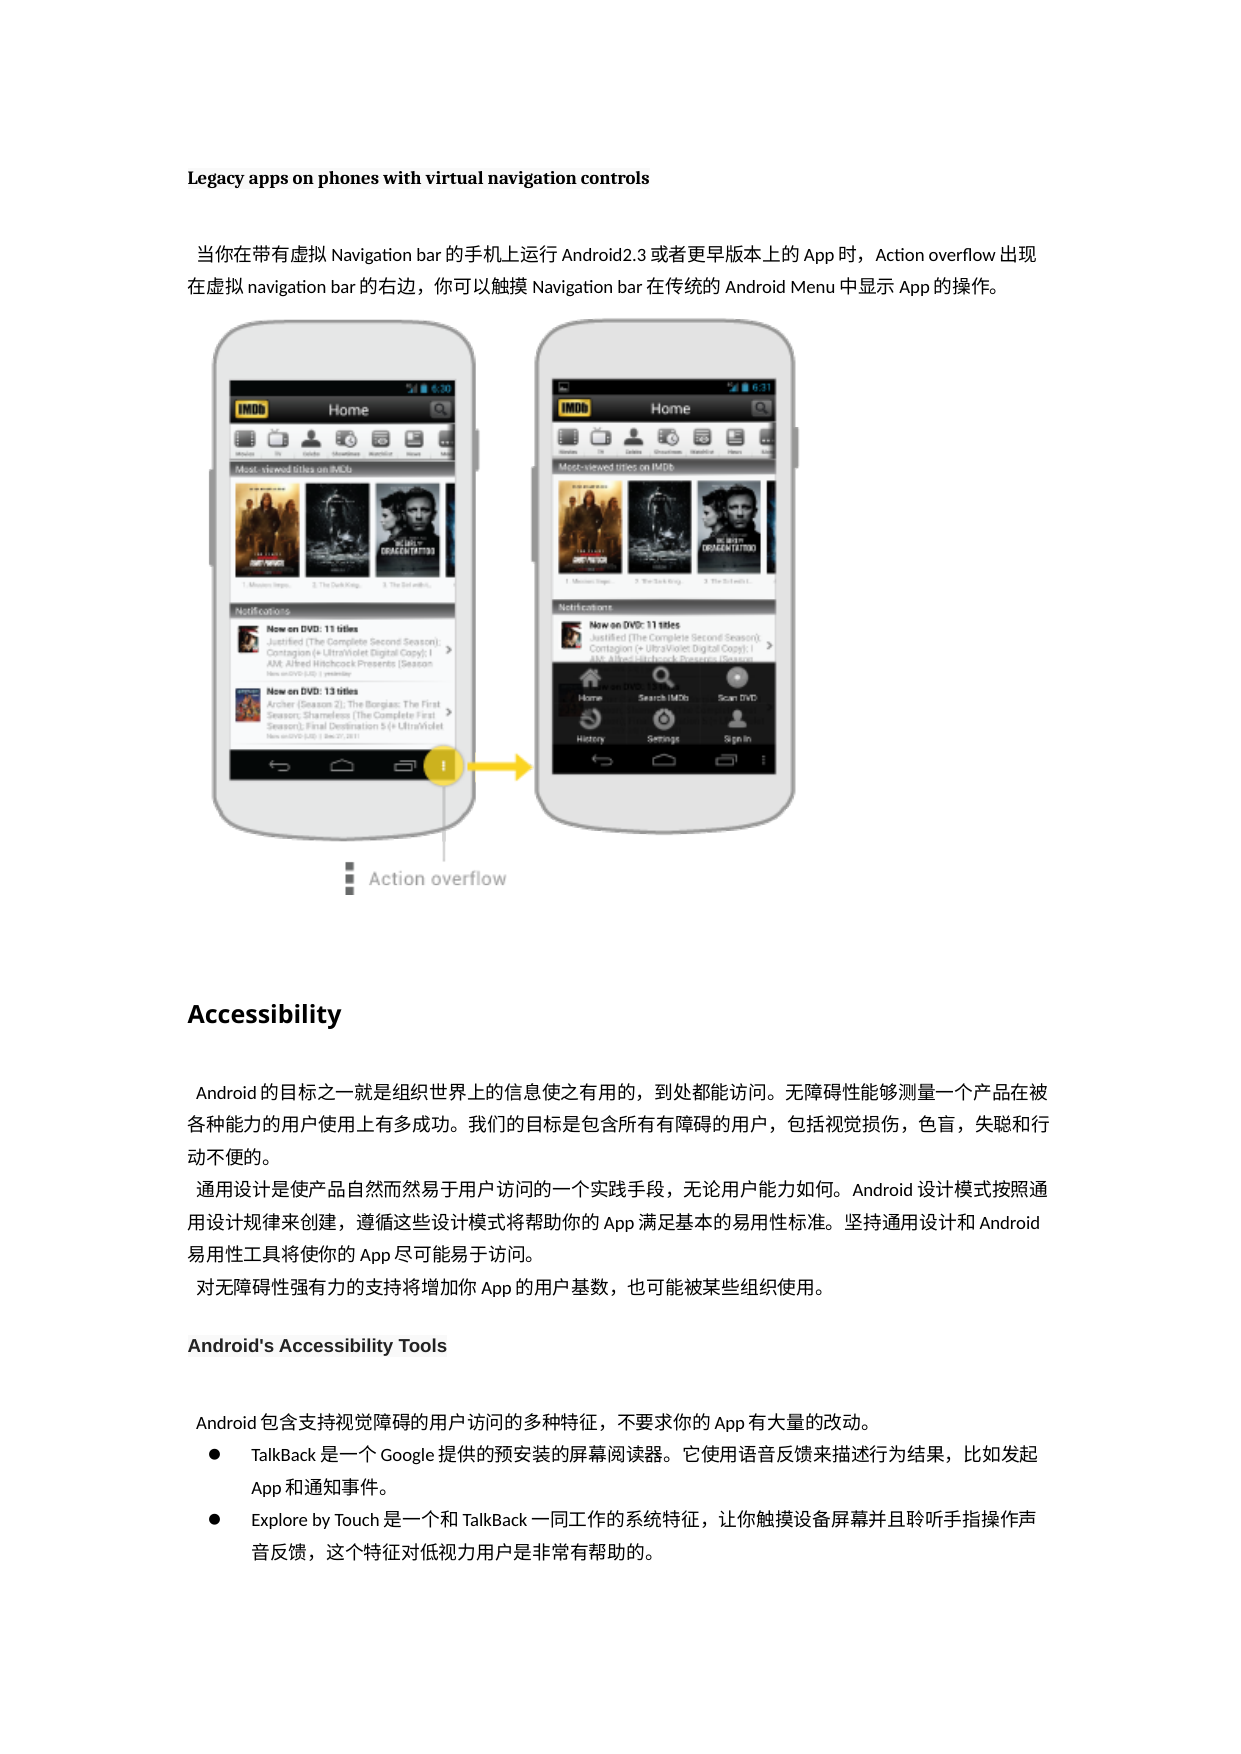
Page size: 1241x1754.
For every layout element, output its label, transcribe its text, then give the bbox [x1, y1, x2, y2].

picture [196, 301, 822, 895]
subtitle Android's Accessibility Tools [187, 1329, 1053, 1362]
subtitle Legacy apps on phones with virtual navigation controls [187, 162, 1053, 194]
text 通用设计是使产品自然而然易于用户访问的一个实践手段，无论用户能力如何。Android设计模式按照通用设计规律来创建，遵循这些设计模式将帮助你的App满足基本的易用性标准。坚持通用设计和Android易用性工具将使你的App尽可能易于访问。 [187, 1172, 1053, 1270]
text 当你在带有虚拟Navigation bar的手机上运行Android2.3或者更早版本上的App时，Action overflow出现在虚拟navigation bar的右边，你可以触摸Navigation bar在传统的Android Menu中显示App的操作。 [187, 237, 1053, 302]
text 对无障碍性强有力的支持将增加你App的用户基数，也可能被某些组织使用。 [187, 1270, 1053, 1302]
list TalkBack 是一个Google提供的预安装的屏幕阅读器。它使用语音反馈来描述行为结果，比如发起App和通知事件。 [207, 1437, 1053, 1502]
text Android包含支持视觉障碍的用户访问的多种特征，不要求你的App有大量的改动。 [187, 1405, 1053, 1437]
text Android的目标之一就是组织世界上的信息使之有用的，到处都能访问。无障碍性能够测量一个产品在被各种能力的用户使用上有多成功。我们的目标是包含所有有障碍的用户，包括视觉损伤，色盲，失聪和行动不便的。 [187, 1075, 1053, 1172]
subtitle Accessibility [187, 981, 1053, 1046]
list Explore by Touch是一个和TalkBack一同工作的系统特征，让你触摸设备屏幕并且聆听手指操作声音反馈，这个特征对低视力用户是非常有帮助的。 [207, 1502, 1053, 1567]
